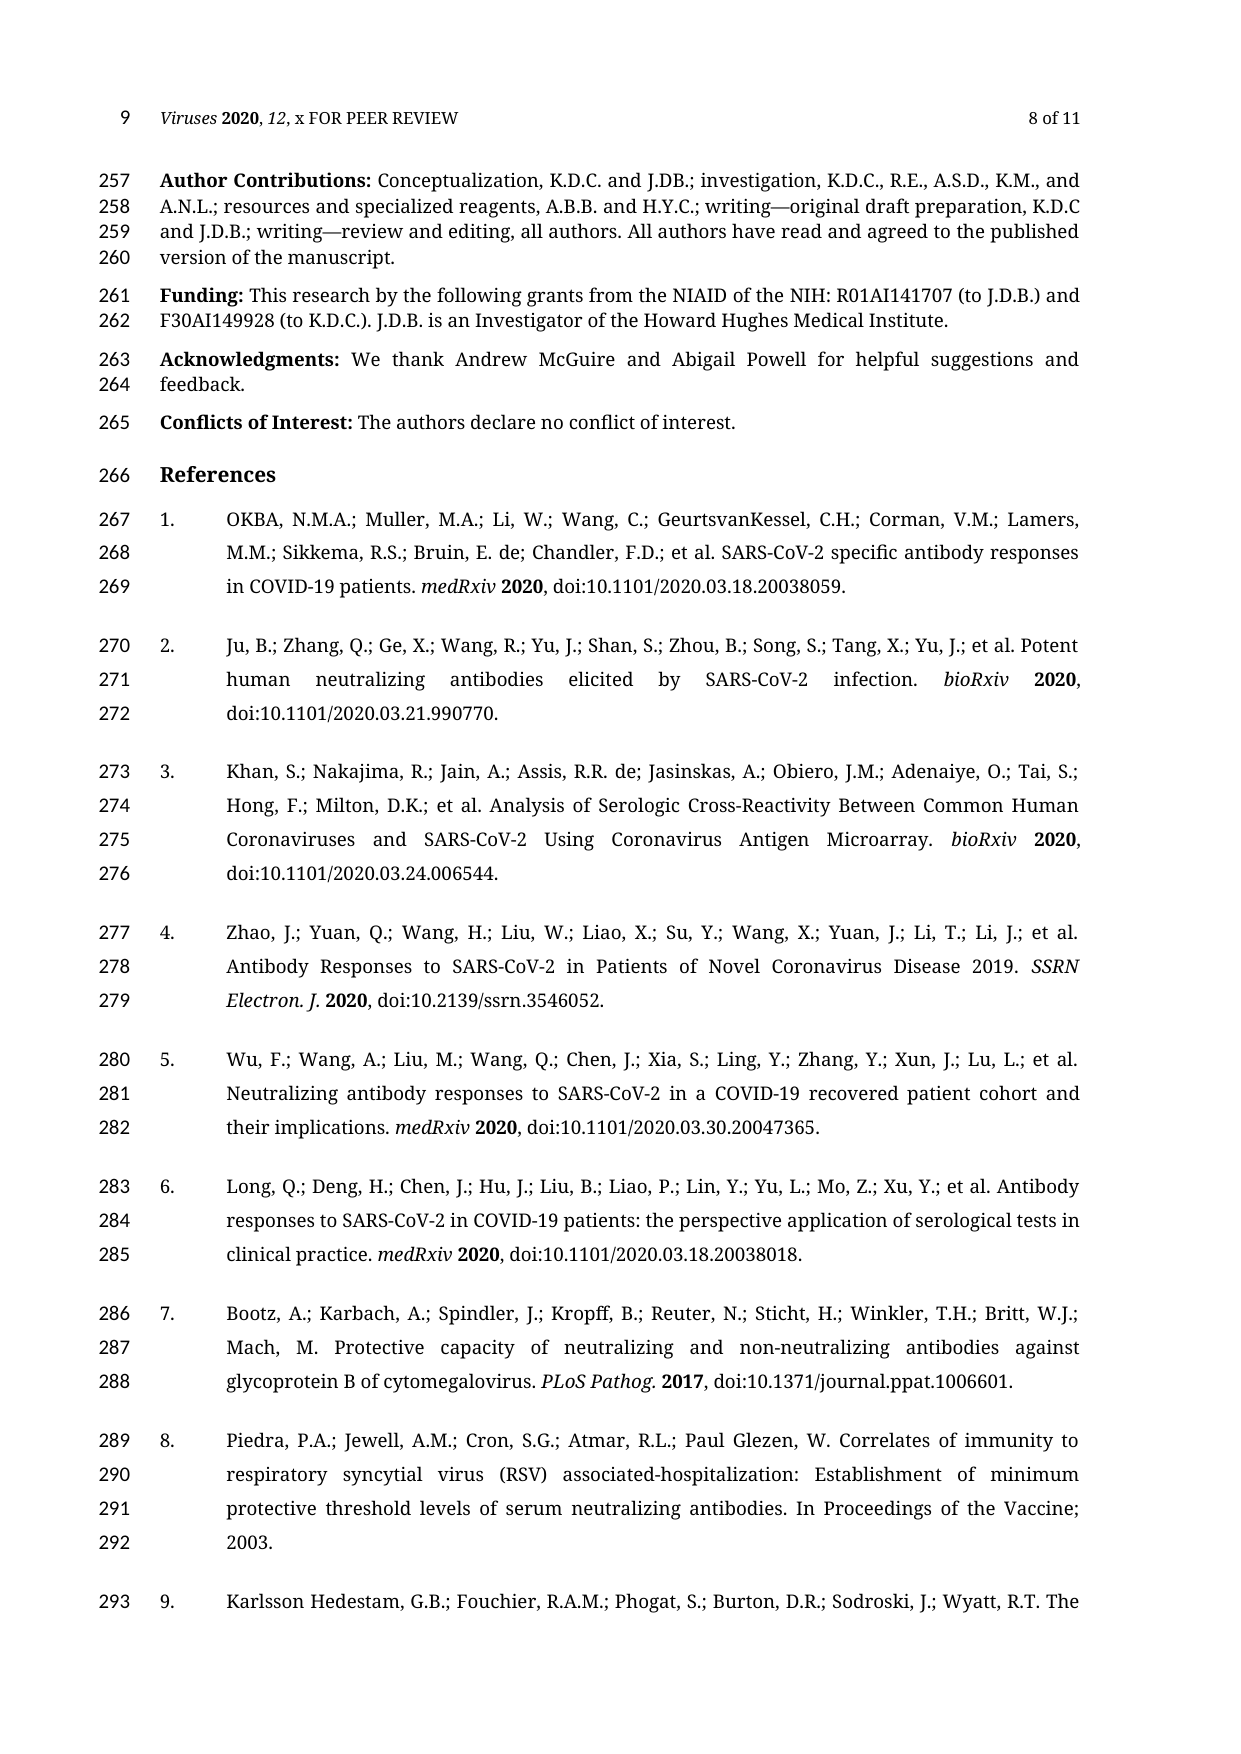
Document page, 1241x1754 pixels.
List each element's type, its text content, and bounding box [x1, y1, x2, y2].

text 1. OKBA, N.M.A.; Muller, M.A.; Li, W.; Wang, C.; GeurtsvanKessel, C.H.; Corman, V.M.; Lamers, M.M.; Sikkema, R.S.; Bruin, E. de; Chandler, F.D.; et al. SARS-CoV-2 specific antibody responses in COVID-19 patients. medRxiv 2020, doi:10.1101/2020.03.18.20038059. [159, 501, 1081, 603]
text Funding: This research by the following grants from the NIAID of the NIH: R01AI141707 (to J.D.B.) and F30AI149928 (to K.D.C.). J.D.B. is an Investigator of the Howard Hughes Medical Institute. [159, 282, 1081, 333]
text 3. Khan, S.; Nakajima, R.; Jain, A.; Assis, R.R. de; Jasinskas, A.; Obiero, J.M.; Adenaiye, O.; Tai, S.; Hong, F.; Milton, D.K.; et al. Analysis of Serologic Cross-Reactivity Between Common Human Coronaviruses and SARS-CoV-2 Using Coronavirus Antigen Microarray. bioRxiv 2020, doi:10.1101/2020.03.24.006544. [159, 754, 1081, 890]
subtitle References [159, 460, 1081, 488]
text 4. Zhao, J.; Yuan, Q.; Wang, H.; Liu, W.; Liao, X.; Su, Y.; Wang, X.; Yuan, J.; Li, T.; Li, J.; et al. Antibody Responses to SARS-CoV-2 in Patients of Novel Coronavirus Disease 2019. SSRN Electron. J. 2020, doi:10.2139/ssrn.3546052. [159, 915, 1081, 1017]
text 7. Bootz, A.; Karbach, A.; Spindler, J.; Kropff, B.; Reuter, N.; Sticht, H.; Winkler, T.H.; Britt, W.J.; Mach, M. Protective capacity of neutralizing and non-neutralizing antibodies against glycoprotein B of cytomegalovirus. PLoS Pathog. 2017, doi:10.1371/journal.ppat.1006601. [159, 1296, 1081, 1398]
text 6. Long, Q.; Deng, H.; Chen, J.; Hu, J.; Liu, B.; Liao, P.; Lin, Y.; Yu, L.; Mo, Z.; Xu, Y.; et al. Antibody responses to SARS-CoV-2 in COVID-19 patients: the perspective application of serological tests in clinical practice. medRxiv 2020, doi:10.1101/2020.03.18.20038018. [159, 1169, 1081, 1271]
text 5. Wu, F.; Wang, A.; Liu, M.; Wang, Q.; Chen, J.; Xia, S.; Ling, Y.; Zhang, Y.; Xun, J.; Lu, L.; et al. Neutralizing antibody responses to SARS-CoV-2 in a COVID-19 recovered patient cohort and their implications. medRxiv 2020, doi:10.1101/2020.03.30.20047365. [159, 1042, 1081, 1144]
text Acknowledgments: We thank Andrew McGuire and Abigail Powell for helpful suggestions and feedback. [159, 346, 1081, 397]
text Author Contributions: Conceptualization, K.D.C. and J.DB.; investigation, K.D.C., R.E., A.S.D., K.M., and A.N.L.; resources and specialized reagents, A.B.B. and H.Y.C.; writing—original draft preparation, K.D.C and J.D.B.; writing—review and editing, all authors. All authors have read and agreed to the published version of the manuscript. [159, 168, 1081, 270]
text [159, 1584, 1081, 1618]
text 8. Piedra, P.A.; Jewell, A.M.; Cron, S.G.; Atmar, R.L.; Paul Glezen, W. Correlates of immunity to respiratory syncytial virus (RSV) associated-hospitalization: Establishment of minimum protective threshold levels of serum neutralizing antibodies. In Proceedings of the Vaccine; 2003. [159, 1423, 1081, 1559]
text Conflicts of Interest: The authors declare no conflict of interest. [159, 409, 1081, 435]
text 2. Ju, B.; Zhang, Q.; Ge, X.; Wang, R.; Yu, J.; Shan, S.; Zhou, B.; Song, S.; Tang, X.; Yu, J.; et al. Potent human neutralizing antibodies elicited by SARS-CoV-2 infection. bioRxiv 2020, doi:10.1101/2020.03.21.990770. [159, 628, 1081, 729]
